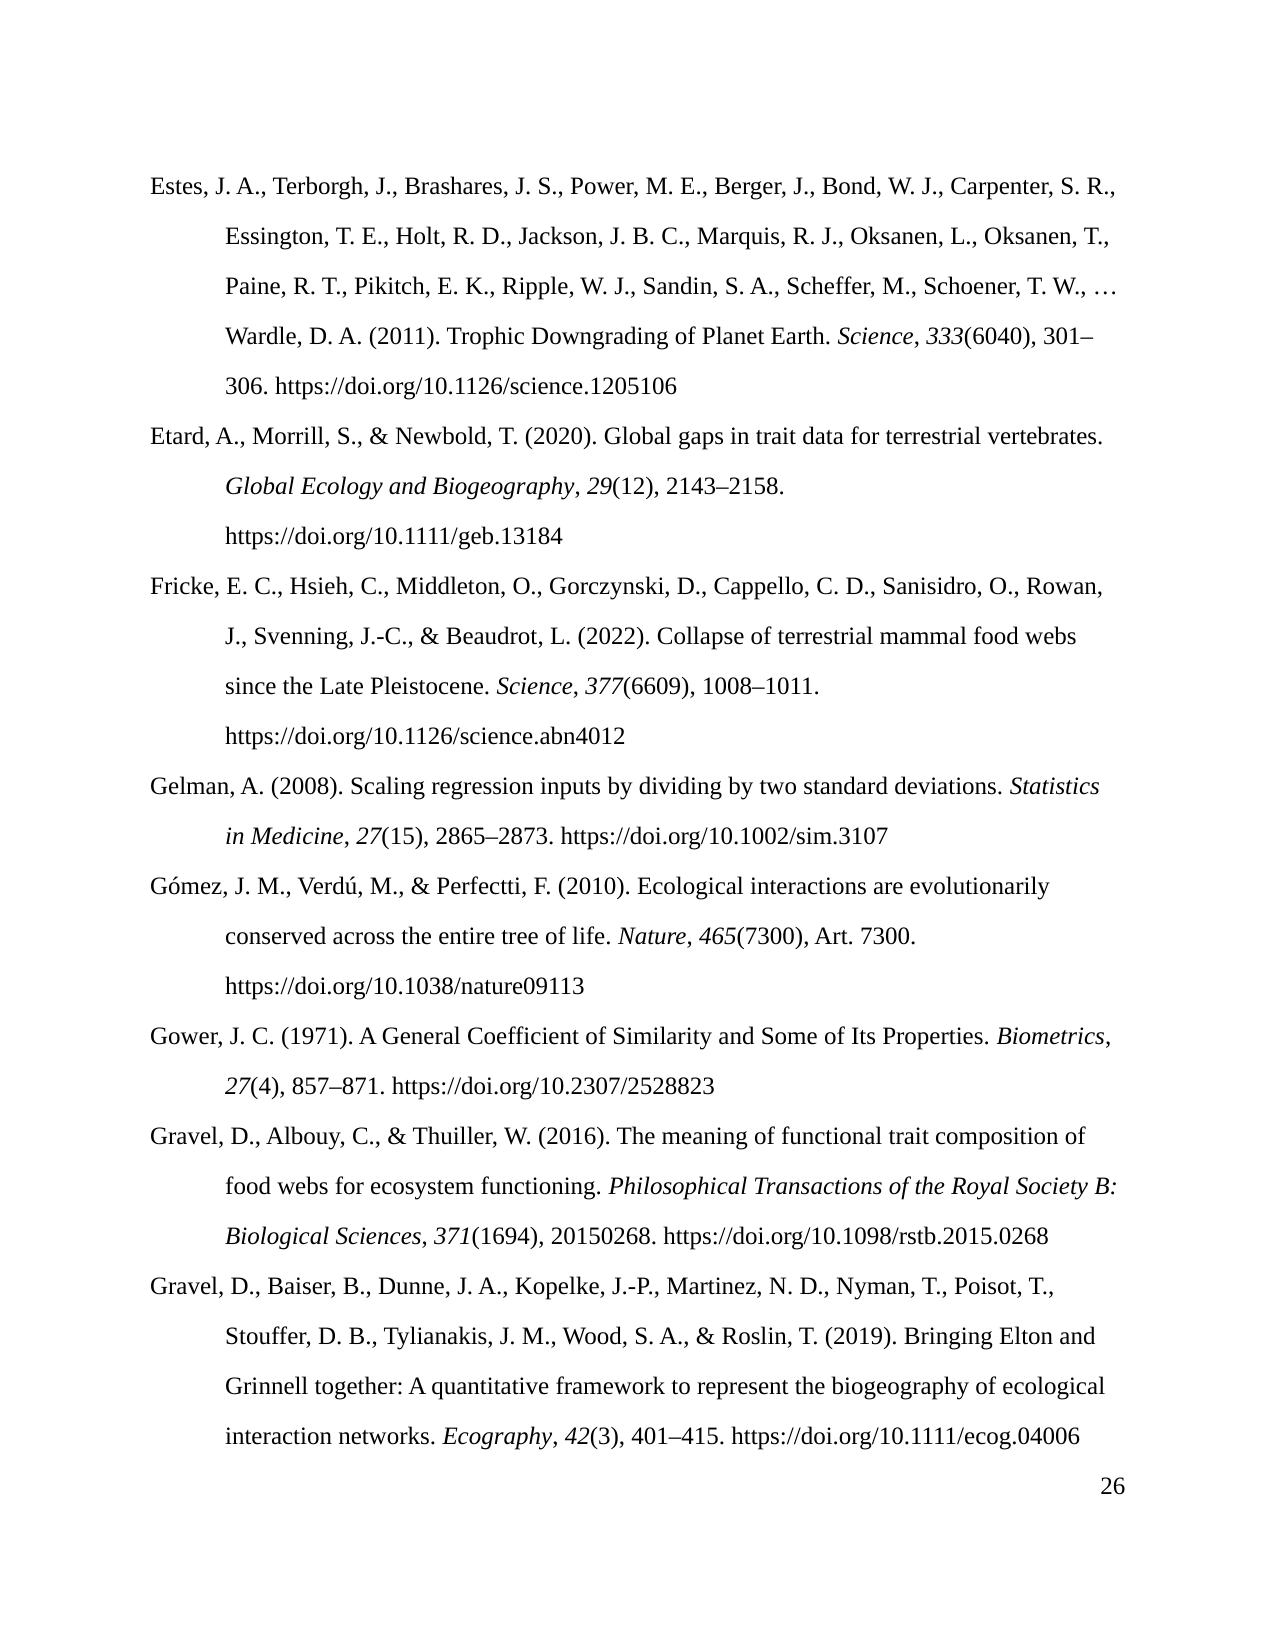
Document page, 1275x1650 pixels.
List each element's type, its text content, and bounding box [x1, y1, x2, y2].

text Gómez, J. M., Verdú, M., & Perfectti, F. (2010). Ecological interactions are evolutionarily conserved across the entire tree of life. Nature, 465(7300), Art. 7300. https://doi.org/10.1038/nature09113 [150, 850, 1125, 1000]
text Estes, J. A., Terborgh, J., Brashares, J. S., Power, M. E., Berger, J., Bond, W. J., Carpenter, S. R., Essington, T. E., Holt, R. D., Jackson, J. B. C., Marquis, R. J., Oksanen, L., Oksanen, T., Paine, R. T., Pikitch, E. K., Ripple, W. J., Sandin, S. A., Scheffer, M., Schoener, T. W., … Wardle, D. A. (2011). Trophic Downgrading of Planet Earth. Science, 333(6040), 301–306. https://doi.org/10.1126/science.1205106 [150, 150, 1125, 400]
text Gravel, D., Albouy, C., & Thuiller, W. (2016). The meaning of functional trait composition of food webs for ecosystem functioning. Philosophical Transactions of the Royal Society B: Biological Sciences, 371(1694), 20150268. https://doi.org/10.1098/rstb.2015.0268 [150, 1100, 1125, 1250]
text Gelman, A. (2008). Scaling regression inputs by dividing by two standard deviations. Statistics in Medicine, 27(15), 2865–2873. https://doi.org/10.1002/sim.3107 [150, 750, 1125, 850]
text Gravel, D., Baiser, B., Dunne, J. A., Kopelke, J.-P., Martinez, N. D., Nyman, T., Poisot, T., Stouffer, D. B., Tylianakis, J. M., Wood, S. A., & Roslin, T. (2019). Bringing Elton and Grinnell together: A quantitative framework to represent the biogeography of ecological interaction networks. Ecography, 42(3), 401–415. https://doi.org/10.1111/ecog.04006 [150, 1250, 1125, 1450]
text Fricke, E. C., Hsieh, C., Middleton, O., Gorczynski, D., Cappello, C. D., Sanisidro, O., Rowan, J., Svenning, J.-C., & Beaudrot, L. (2022). Collapse of terrestrial mammal food webs since the Late Pleistocene. Science, 377(6609), 1008–1011. https://doi.org/10.1126/science.abn4012 [150, 550, 1125, 750]
text Gower, J. C. (1971). A General Coefficient of Similarity and Some of Its Properties. Biometrics, 27(4), 857–871. https://doi.org/10.2307/2528823 [150, 1000, 1125, 1100]
text Etard, A., Morrill, S., & Newbold, T. (2020). Global gaps in trait data for terrestrial vertebrates. Global Ecology and Biogeography, 29(12), 2143–2158. https://doi.org/10.1111/geb.13184 [150, 400, 1125, 550]
